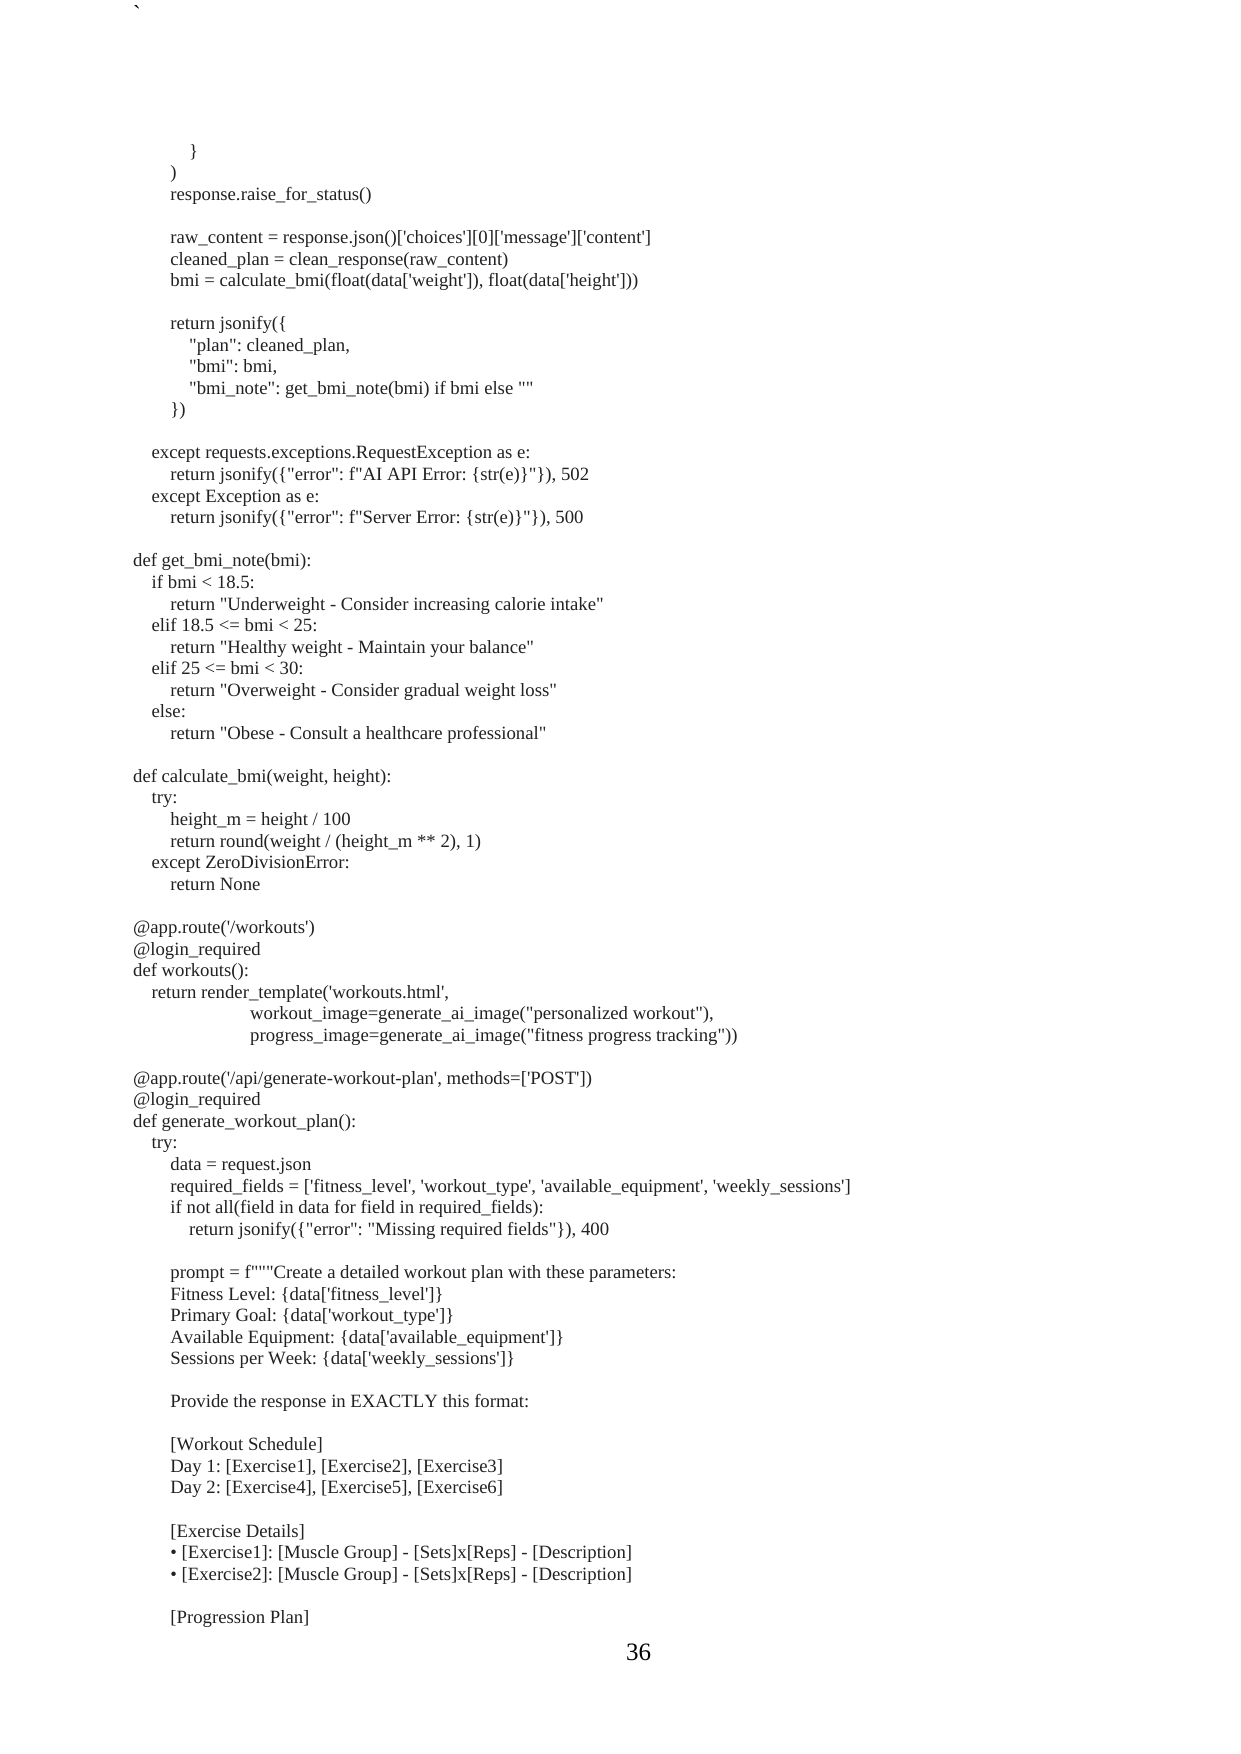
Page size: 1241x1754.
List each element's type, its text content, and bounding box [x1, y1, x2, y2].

text return "Obese - Consult a healthcare professional" [133, 722, 1091, 743]
text def calculate_bmi(weight, height): [133, 765, 1091, 786]
text else: [133, 700, 1091, 722]
text Day 2: [Exercise4], [Exercise5], [Exercise6] [133, 1476, 1091, 1498]
text except Exception as e: [133, 484, 1091, 506]
text @app.route('/api/generate-workout-plan', methods=['POST']) [133, 1067, 1091, 1088]
text }) [133, 398, 1091, 420]
text try: [133, 786, 1091, 808]
text • [Exercise2]: [Muscle Group] - [Sets]x[Reps] - [Description] [133, 1563, 1091, 1584]
text def get_bmi_note(bmi): [133, 549, 1091, 571]
text return jsonify({ [133, 312, 1091, 334]
text data = request.json [133, 1153, 1091, 1174]
text Sessions per Week: {data['weekly_sessions']} [133, 1347, 1091, 1369]
text if bmi < 18.5: [133, 571, 1091, 592]
text } [133, 139, 1091, 161]
text def generate_workout_plan(): [133, 1110, 1091, 1131]
text if not all(field in data for field in required_fields): [133, 1196, 1091, 1218]
text return None [133, 873, 1091, 894]
text @login_required [133, 1088, 1091, 1110]
text elif 25 <= bmi < 30: [133, 657, 1091, 679]
text "bmi": bmi, [133, 355, 1091, 377]
text return "Overweight - Consider gradual weight loss" [133, 679, 1091, 700]
text prompt = f"""Create a detailed workout plan with these parameters: [133, 1261, 1091, 1282]
text height_m = height / 100 [133, 808, 1091, 829]
text return jsonify({"error": "Missing required fields"}), 400 [133, 1218, 1091, 1239]
text required_fields = ['fitness_level', 'workout_type', 'available_equipment', 'weekly_sessions'] [133, 1174, 1091, 1196]
text try: [133, 1131, 1091, 1153]
text [Workout Schedule] [133, 1433, 1091, 1455]
text "bmi_note": get_bmi_note(bmi) if bmi else "" [133, 377, 1091, 398]
text Day 1: [Exercise1], [Exercise2], [Exercise3] [133, 1455, 1091, 1476]
text response.raise_for_status() [133, 183, 1091, 204]
text Fitness Level: {data['fitness_level']} [133, 1282, 1091, 1304]
text return "Healthy weight - Maintain your balance" [133, 636, 1091, 657]
text return jsonify({"error": f"Server Error: {str(e)}"}), 500 [133, 506, 1091, 528]
text def workouts(): [133, 959, 1091, 981]
text cleaned_plan = clean_response(raw_content) [133, 247, 1091, 269]
text @app.route('/workouts') [133, 916, 1091, 937]
text raw_content = response.json()['choices'][0]['message']['content'] [133, 226, 1091, 247]
text return "Underweight - Consider increasing calorie intake" [133, 592, 1091, 614]
text return round(weight / (height_m ** 2), 1) [133, 829, 1091, 851]
text return render_template('workouts.html', [133, 981, 1091, 1002]
text Primary Goal: {data['workout_type']} [133, 1304, 1091, 1326]
text Available Equipment: {data['available_equipment']} [133, 1326, 1091, 1347]
text elif 18.5 <= bmi < 25: [133, 614, 1091, 636]
text [Exercise Details] [133, 1519, 1091, 1541]
text "plan": cleaned_plan, [133, 334, 1091, 355]
text progress_image=generate_ai_image("fitness progress tracking")) [133, 1024, 1091, 1045]
text ) [133, 161, 1091, 183]
text bmi = calculate_bmi(float(data['weight']), float(data['height'])) [133, 269, 1091, 291]
text workout_image=generate_ai_image("personalized workout"), [133, 1002, 1091, 1024]
text Provide the response in EXACTLY this format: [133, 1390, 1091, 1412]
text [Progression Plan] [133, 1606, 1091, 1627]
text except requests.exceptions.RequestException as e: [133, 441, 1091, 463]
text return jsonify({"error": f"AI API Error: {str(e)}"}), 502 [133, 463, 1091, 484]
text • [Exercise1]: [Muscle Group] - [Sets]x[Reps] - [Description] [133, 1541, 1091, 1563]
text @login_required [133, 937, 1091, 959]
text except ZeroDivisionError: [133, 851, 1091, 873]
